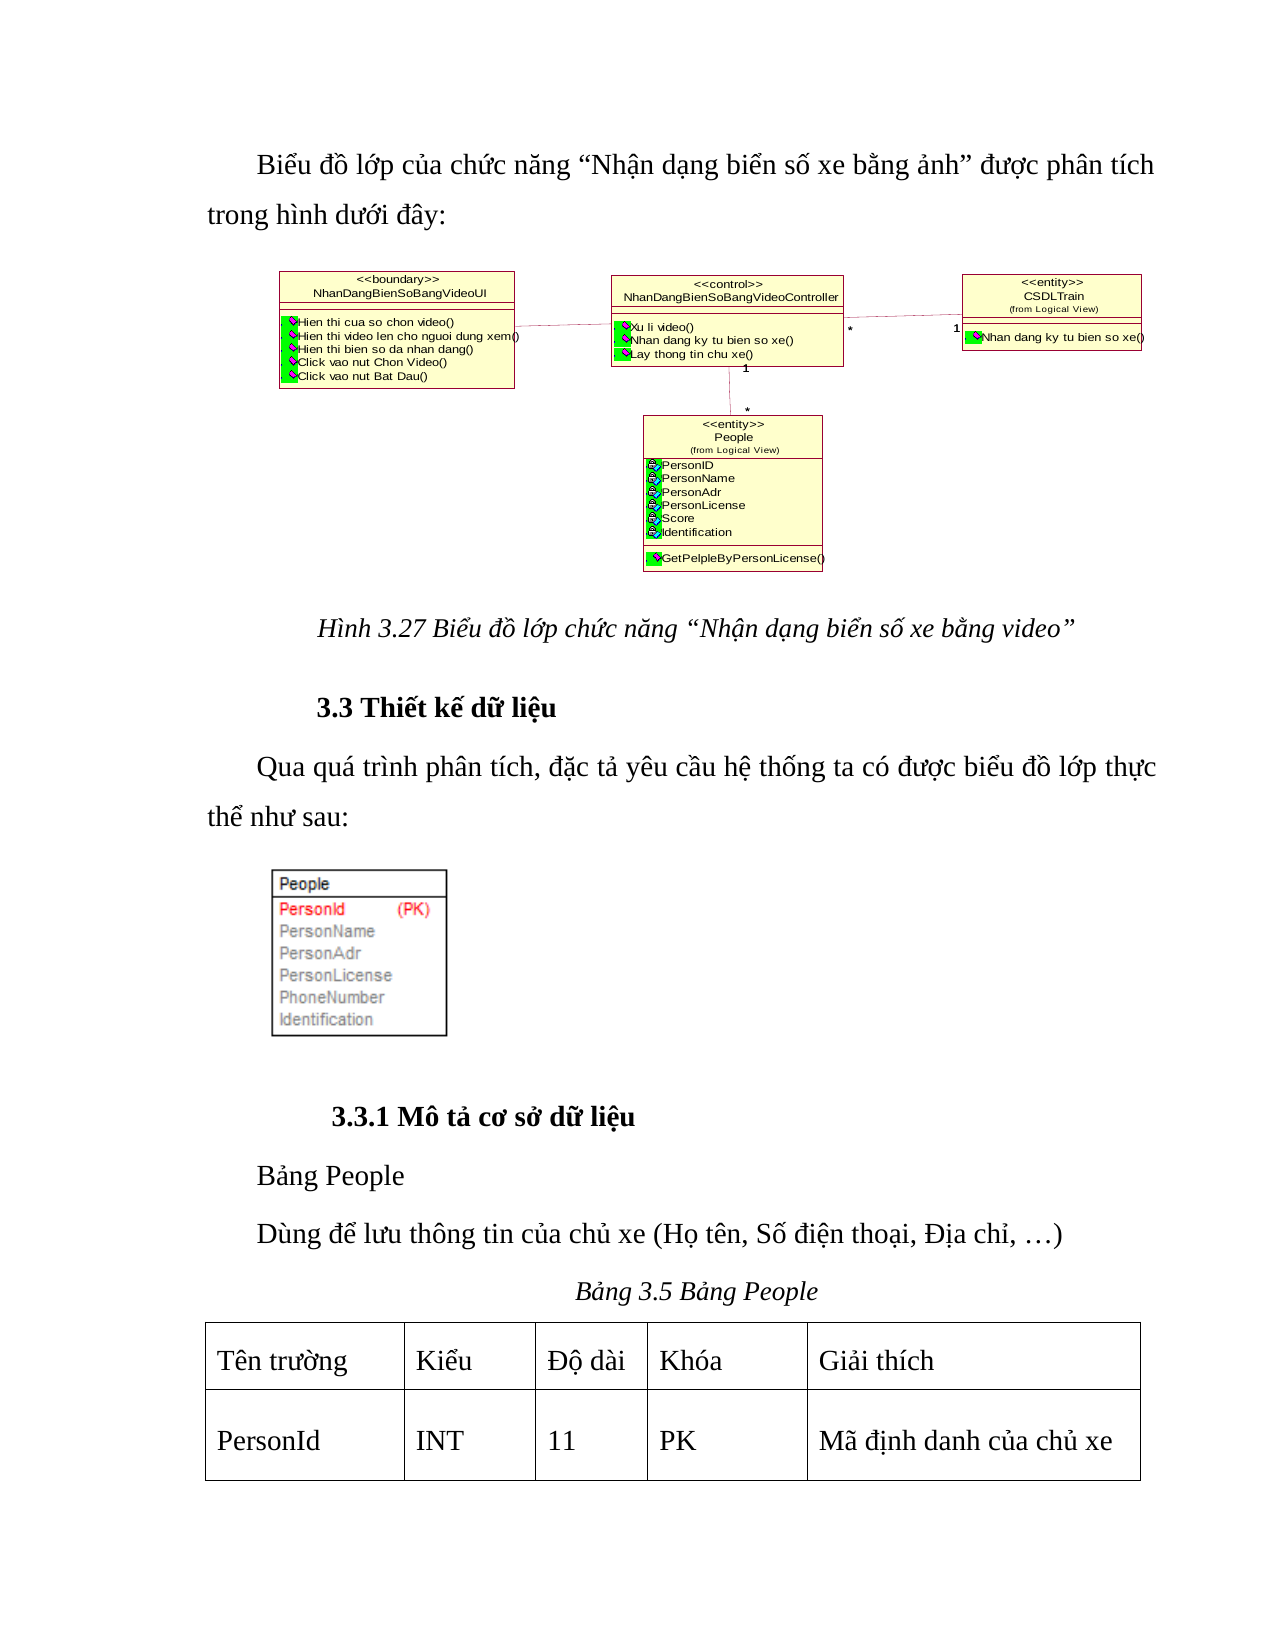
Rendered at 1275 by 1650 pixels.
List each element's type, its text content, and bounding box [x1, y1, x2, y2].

table_header Khóa [648, 1323, 807, 1389]
text Bảng People [207, 1158, 1156, 1191]
table_header Giải thích [808, 1323, 1140, 1389]
table_header Tên trường [206, 1323, 404, 1389]
table_cell Mã định danh của chủ xe [808, 1390, 1140, 1480]
picture [256, 857, 468, 1054]
text Dùng để lưu thông tin của chủ xe (Họ tên, Số điện thoại, Địa chỉ, …) [207, 1216, 1156, 1250]
table_cell 11 [536, 1390, 647, 1480]
subtitle Mô tả cơ sở dữ liệu [282, 1099, 1156, 1133]
table_header Kiểu [405, 1323, 535, 1389]
text Qua quá trình phân tích, đặc tả yêu cầu hệ thống ta có được biểu đồ lớp thực thể như sau: [207, 749, 1156, 833]
table_header Độ dài [536, 1323, 647, 1389]
table_cell PK [648, 1390, 807, 1480]
table_cell PersonId [206, 1390, 404, 1480]
text Biểu đồ lớp của chức năng “Nhận dạng biển số xe bằng ảnh” được phân tích trong hình dưới đây: [207, 147, 1156, 231]
text Bảng 3.5 Bảng People [207, 1275, 1156, 1306]
subtitle Thiết kế dữ liệu [267, 690, 1156, 724]
table_cell INT [405, 1390, 535, 1480]
